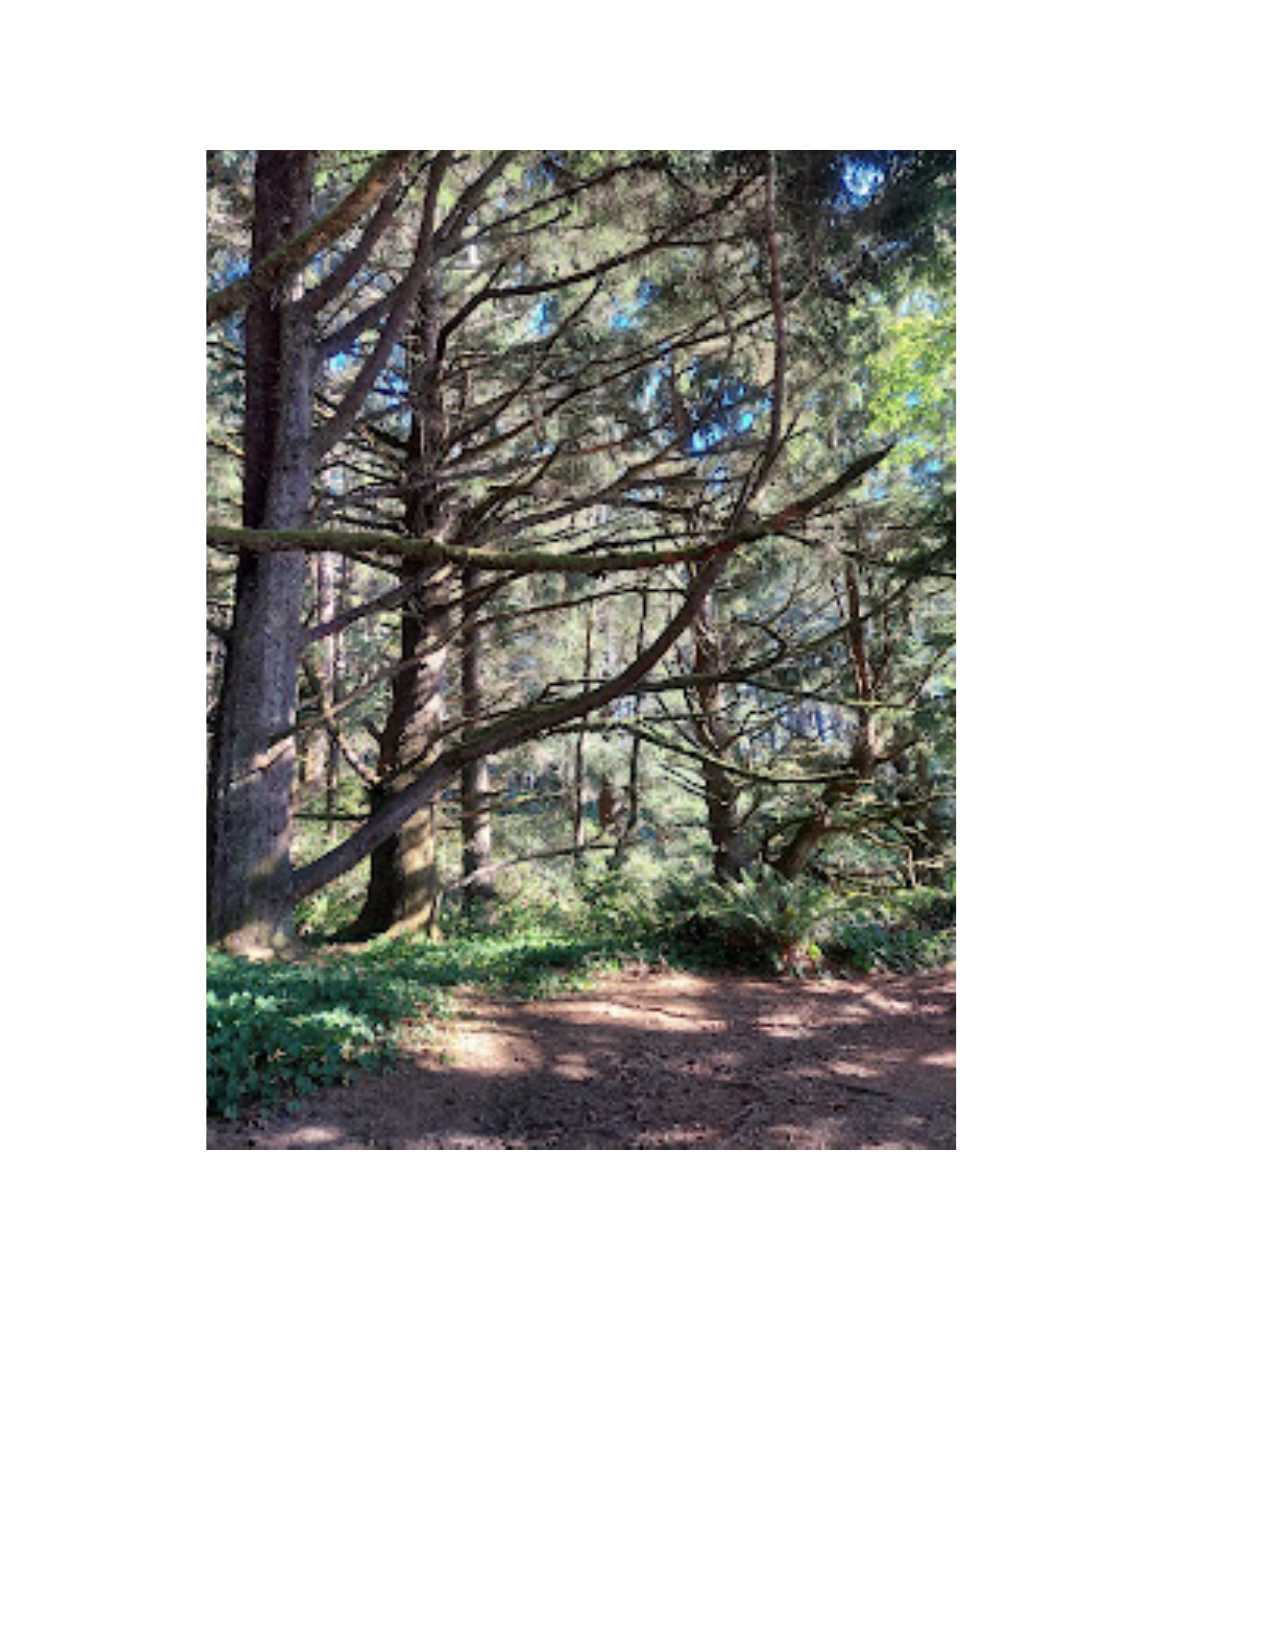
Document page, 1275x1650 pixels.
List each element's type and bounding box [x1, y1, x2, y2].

picture [206, 150, 957, 1150]
